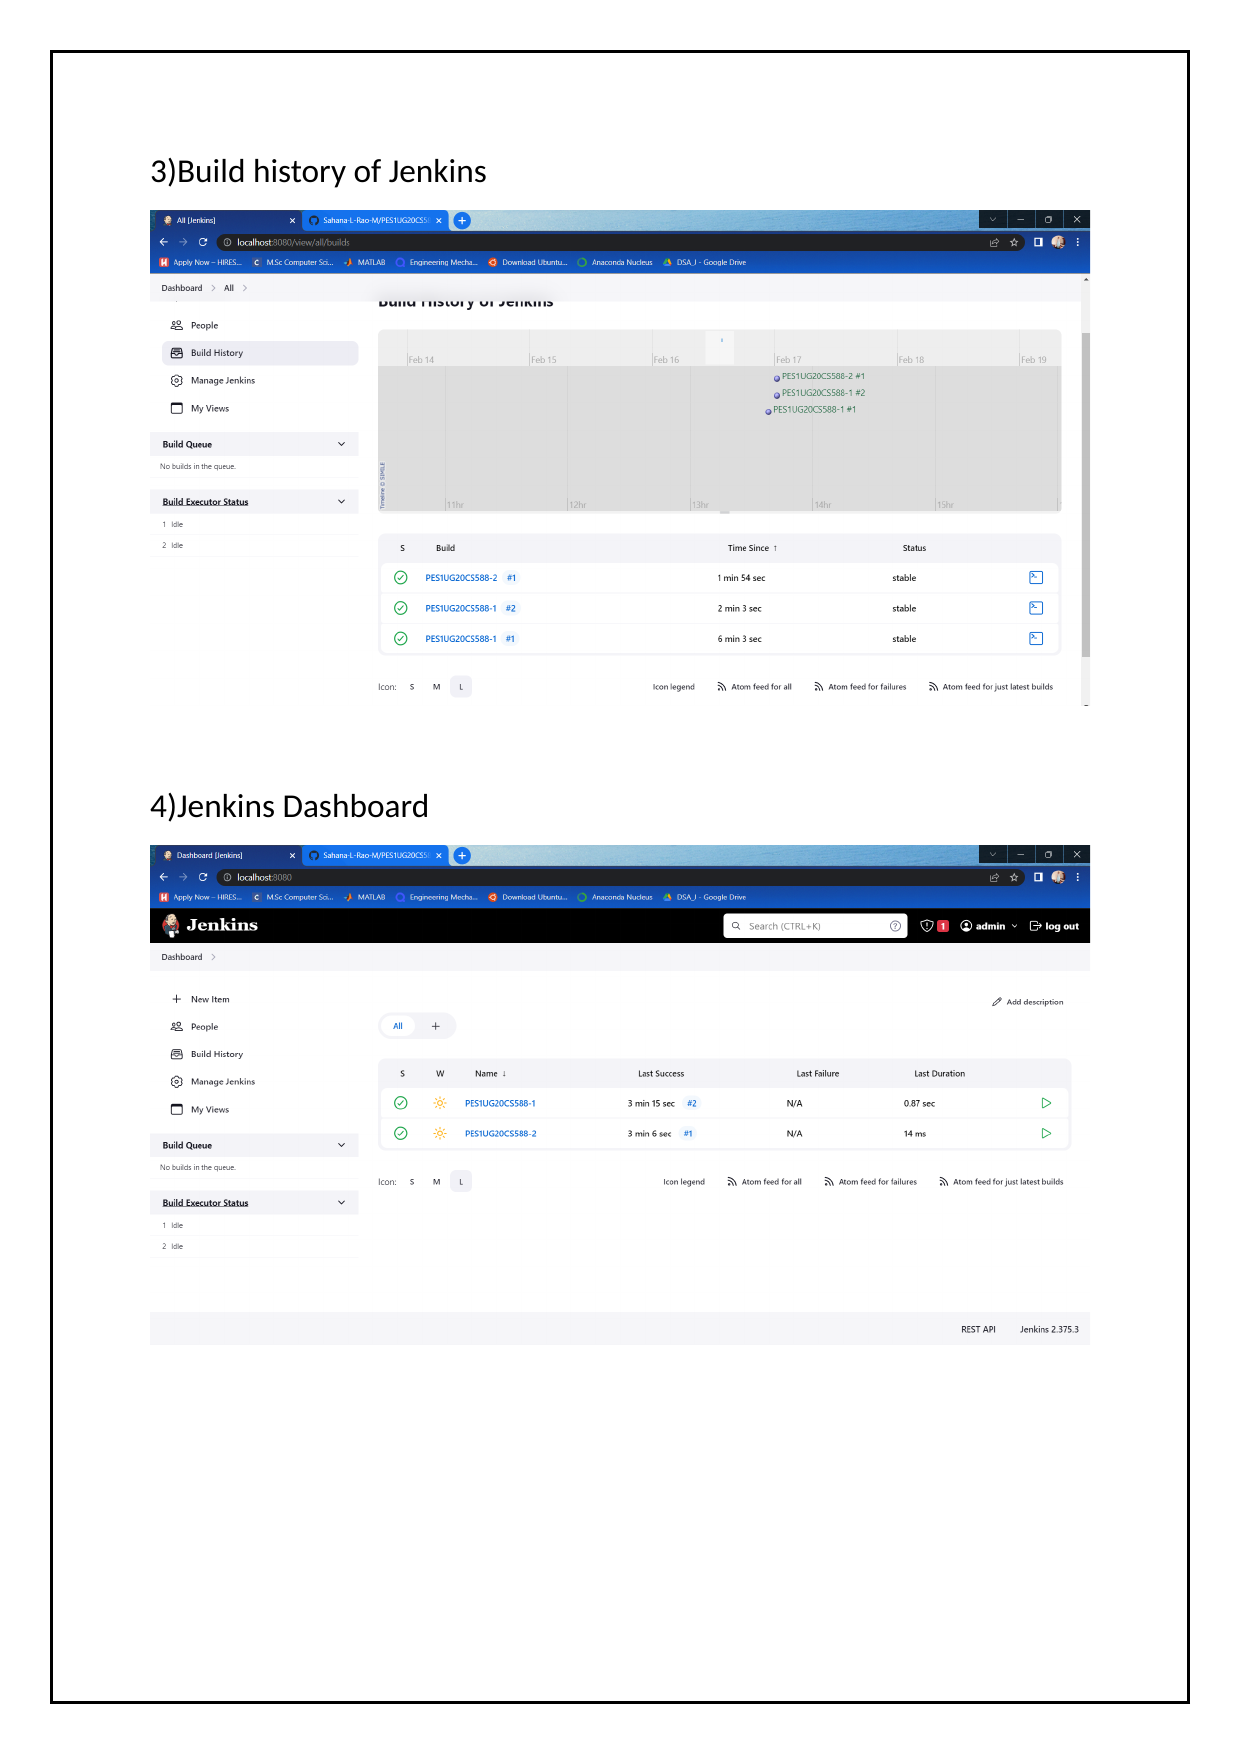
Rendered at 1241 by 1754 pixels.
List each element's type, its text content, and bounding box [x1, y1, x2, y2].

text 4)Jenkins Dashboard [150, 785, 1090, 825]
picture [150, 845, 1091, 1345]
picture [150, 210, 1091, 706]
text 3)Build history of Jenkins [150, 150, 1090, 191]
